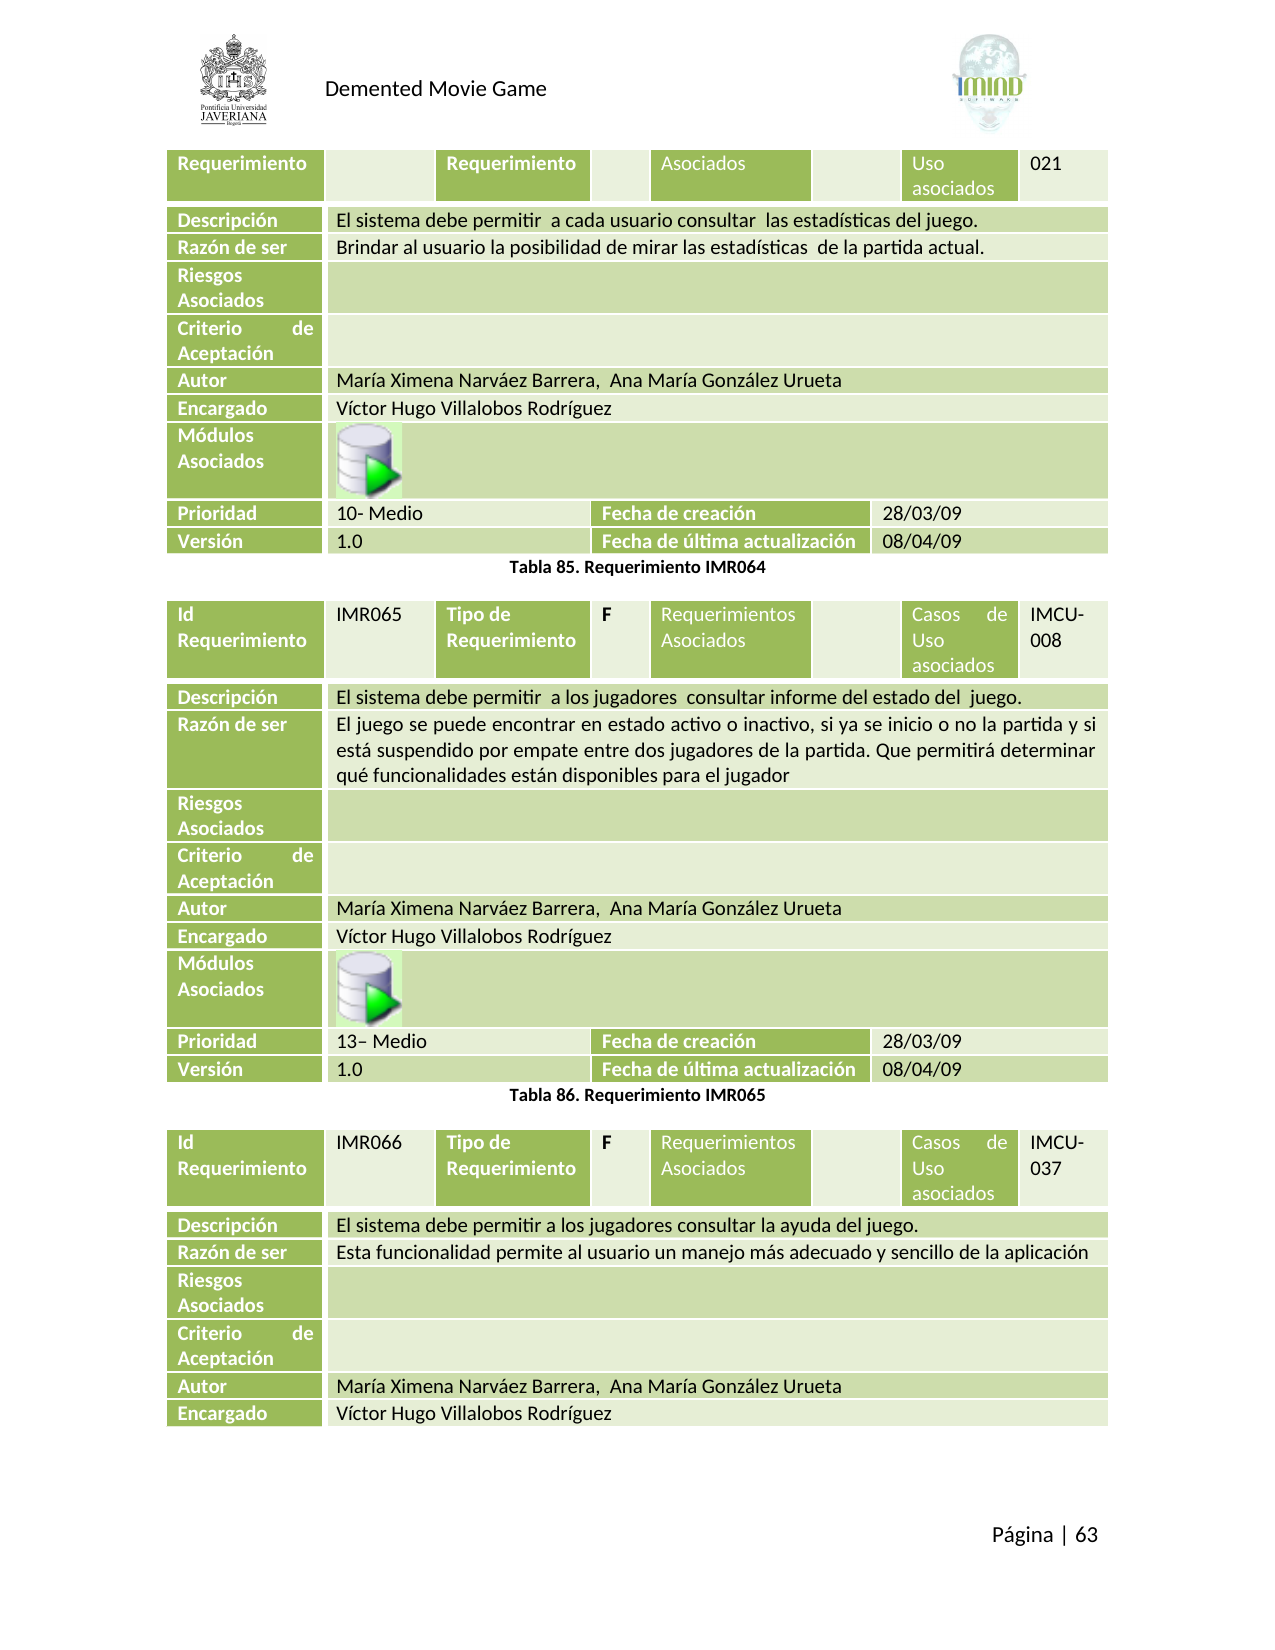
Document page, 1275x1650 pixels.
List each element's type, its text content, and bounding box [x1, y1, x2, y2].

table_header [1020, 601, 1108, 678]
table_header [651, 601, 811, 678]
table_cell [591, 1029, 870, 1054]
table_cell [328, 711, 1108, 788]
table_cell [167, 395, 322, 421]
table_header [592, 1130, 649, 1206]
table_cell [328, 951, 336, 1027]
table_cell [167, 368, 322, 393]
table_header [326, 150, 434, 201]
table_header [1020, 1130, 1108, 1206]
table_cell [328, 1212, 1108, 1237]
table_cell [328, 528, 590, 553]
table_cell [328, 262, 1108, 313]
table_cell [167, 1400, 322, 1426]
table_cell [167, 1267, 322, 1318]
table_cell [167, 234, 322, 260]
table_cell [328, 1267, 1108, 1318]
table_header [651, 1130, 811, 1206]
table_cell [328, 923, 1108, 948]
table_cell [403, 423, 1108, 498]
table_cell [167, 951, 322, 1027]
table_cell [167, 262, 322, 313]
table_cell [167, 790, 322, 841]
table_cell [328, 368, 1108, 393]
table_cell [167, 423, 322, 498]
text Tabla 85. Requerimiento IMR064 [177, 556, 1098, 578]
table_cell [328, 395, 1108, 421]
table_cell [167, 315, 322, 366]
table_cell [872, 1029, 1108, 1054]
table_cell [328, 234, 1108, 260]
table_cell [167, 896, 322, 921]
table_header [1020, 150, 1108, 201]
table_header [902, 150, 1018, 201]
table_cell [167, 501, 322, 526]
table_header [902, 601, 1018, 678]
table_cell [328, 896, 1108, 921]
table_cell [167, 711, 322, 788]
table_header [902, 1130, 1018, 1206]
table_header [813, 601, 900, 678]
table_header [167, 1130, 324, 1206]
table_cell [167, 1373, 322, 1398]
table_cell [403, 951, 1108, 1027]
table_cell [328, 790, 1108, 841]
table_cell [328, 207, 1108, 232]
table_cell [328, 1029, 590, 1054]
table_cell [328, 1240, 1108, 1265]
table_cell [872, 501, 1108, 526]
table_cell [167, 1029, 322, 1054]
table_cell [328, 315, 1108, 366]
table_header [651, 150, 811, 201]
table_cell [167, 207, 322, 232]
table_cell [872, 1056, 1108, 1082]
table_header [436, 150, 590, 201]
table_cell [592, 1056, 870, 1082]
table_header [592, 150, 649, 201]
picture [336, 950, 403, 1027]
picture [336, 422, 403, 499]
picture [951, 34, 1033, 138]
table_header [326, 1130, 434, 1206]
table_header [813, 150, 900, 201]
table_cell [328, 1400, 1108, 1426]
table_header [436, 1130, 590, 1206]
text Tabla 86. Requerimiento IMR065 [177, 1084, 1098, 1107]
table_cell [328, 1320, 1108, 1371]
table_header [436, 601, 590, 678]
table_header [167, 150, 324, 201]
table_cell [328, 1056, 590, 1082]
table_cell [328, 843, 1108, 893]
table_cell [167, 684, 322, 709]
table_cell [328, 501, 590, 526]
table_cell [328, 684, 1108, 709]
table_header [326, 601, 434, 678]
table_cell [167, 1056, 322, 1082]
picture [200, 34, 267, 126]
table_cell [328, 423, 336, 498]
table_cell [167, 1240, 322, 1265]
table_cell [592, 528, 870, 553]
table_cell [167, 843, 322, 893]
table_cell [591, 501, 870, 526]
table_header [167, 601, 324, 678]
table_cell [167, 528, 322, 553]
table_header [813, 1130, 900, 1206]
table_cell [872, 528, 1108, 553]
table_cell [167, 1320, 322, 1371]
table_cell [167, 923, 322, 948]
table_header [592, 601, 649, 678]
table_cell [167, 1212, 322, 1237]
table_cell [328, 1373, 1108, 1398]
